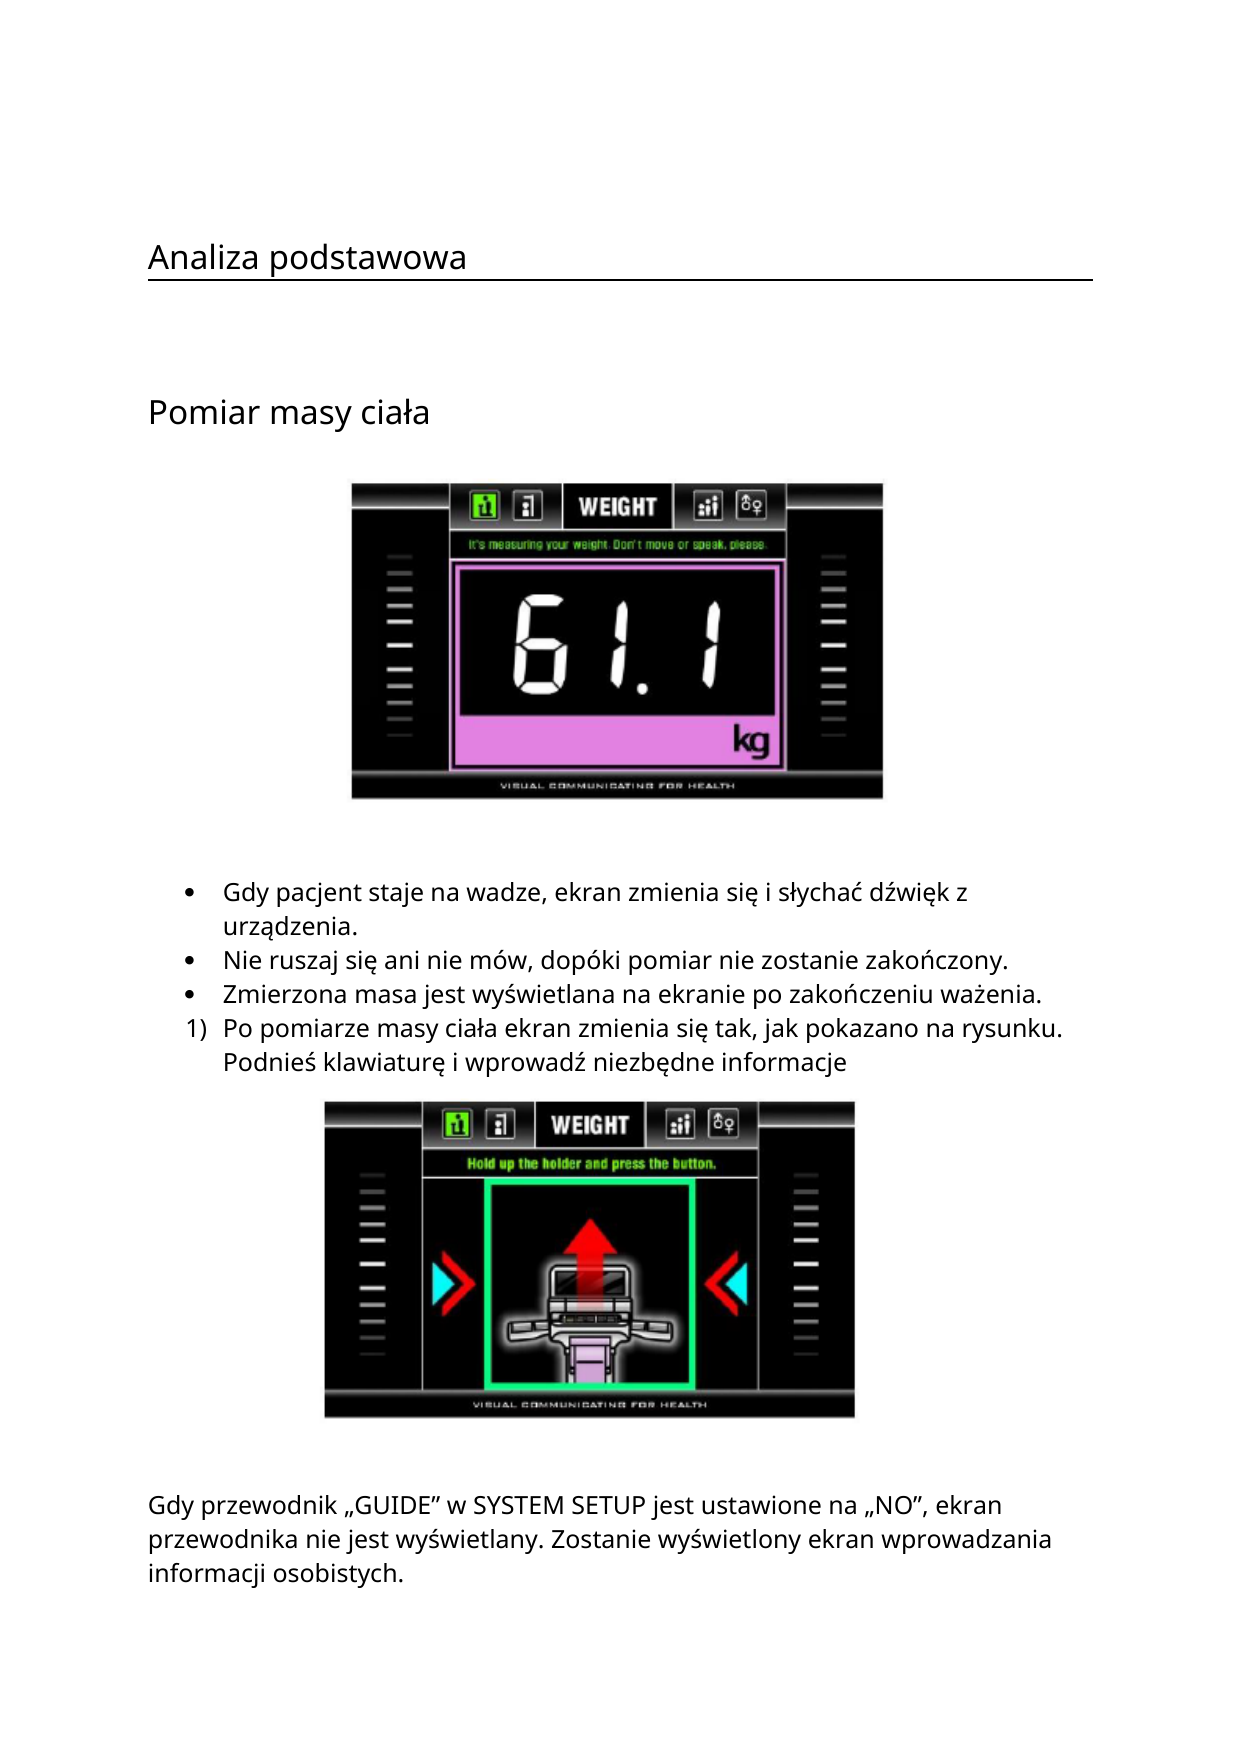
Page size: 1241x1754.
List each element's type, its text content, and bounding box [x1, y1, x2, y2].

list Gdy pacjent staje na wadze, ekran zmienia się i słychać dźwięk z urządzenia. [185, 875, 1093, 943]
picture [314, 1091, 866, 1428]
text Gdy przewodnik „GUIDE” w SYSTEM SETUP jest ustawione na „NO”, ekran przewodnika nie jest wyświetlany. Zostanie wyświetlony ekran wprowadzania informacji osobistych. [148, 1488, 1093, 1590]
picture [338, 468, 902, 809]
subtitle Pomiar masy ciała [148, 396, 1093, 432]
subtitle Analiza podstawowa [148, 241, 1093, 279]
list Po pomiarze masy ciała ekran zmienia się tak, jak pokazano na rysunku. Podnieś klawiaturę i wprowadź niezbędne informacje [185, 1011, 1093, 1079]
list Zmierzona masa jest wyświetlana na ekranie po zakończeniu ważenia. [185, 977, 1093, 1011]
list Nie ruszaj się ani nie mów, dopóki pomiar nie zostanie zakończony. [185, 943, 1093, 977]
